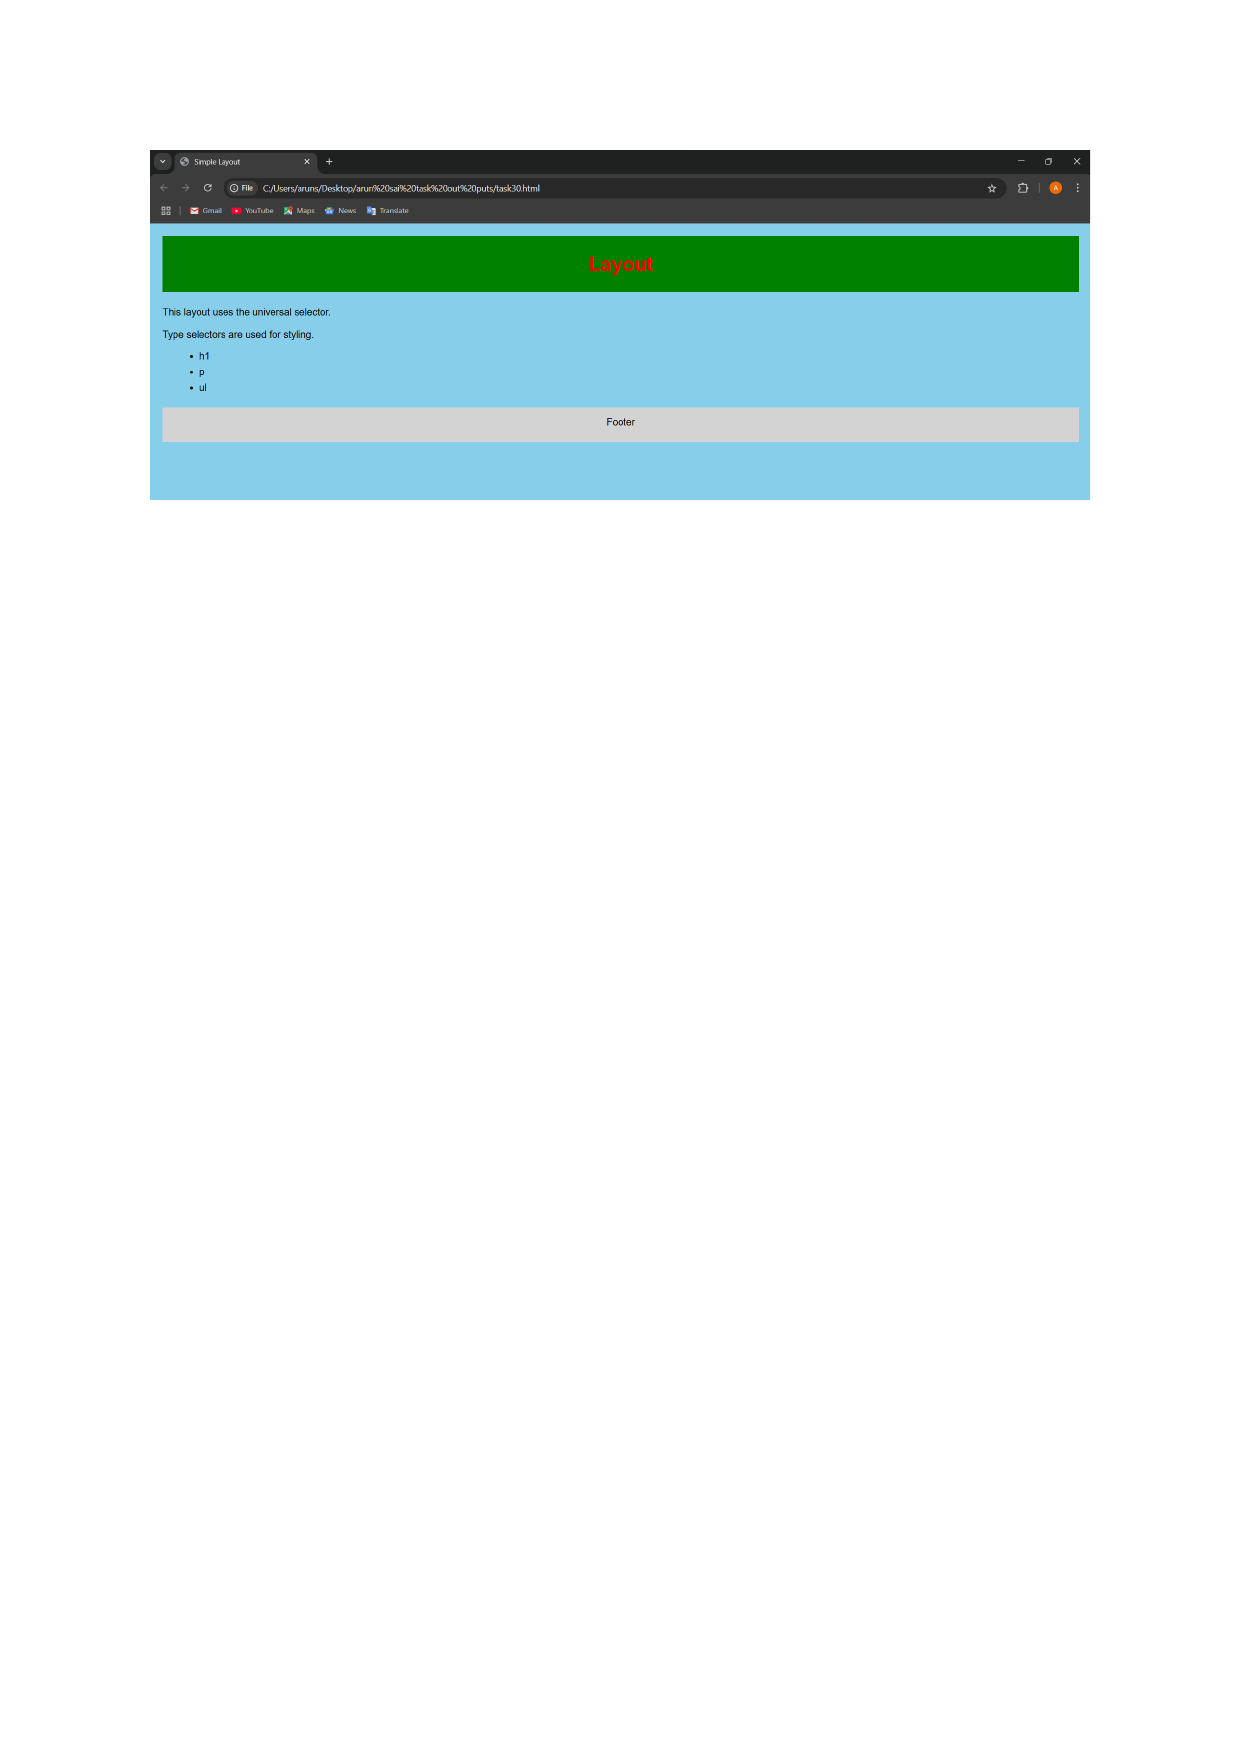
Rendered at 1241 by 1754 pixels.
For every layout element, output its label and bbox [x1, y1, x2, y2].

picture [150, 150, 1091, 500]
